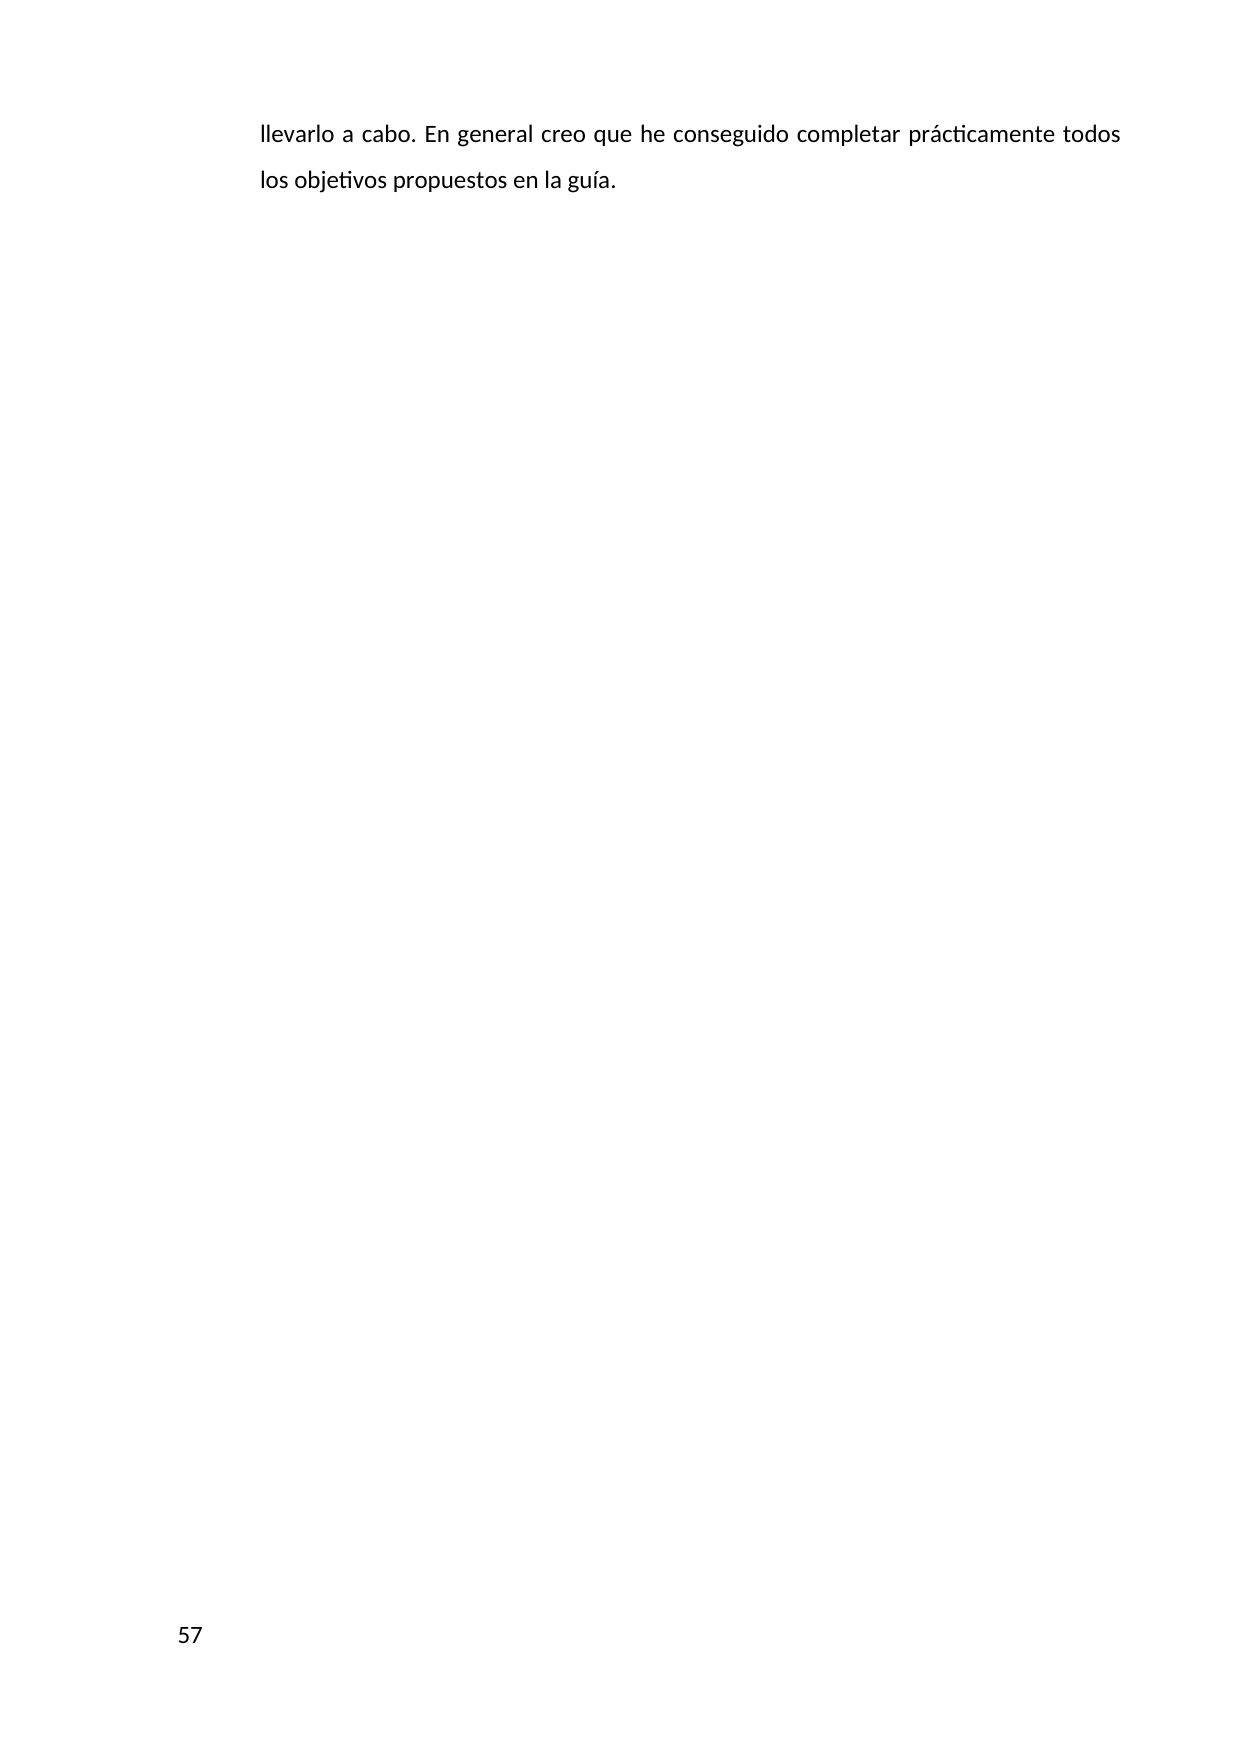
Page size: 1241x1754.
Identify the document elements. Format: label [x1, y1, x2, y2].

list [260, 118, 1122, 194]
